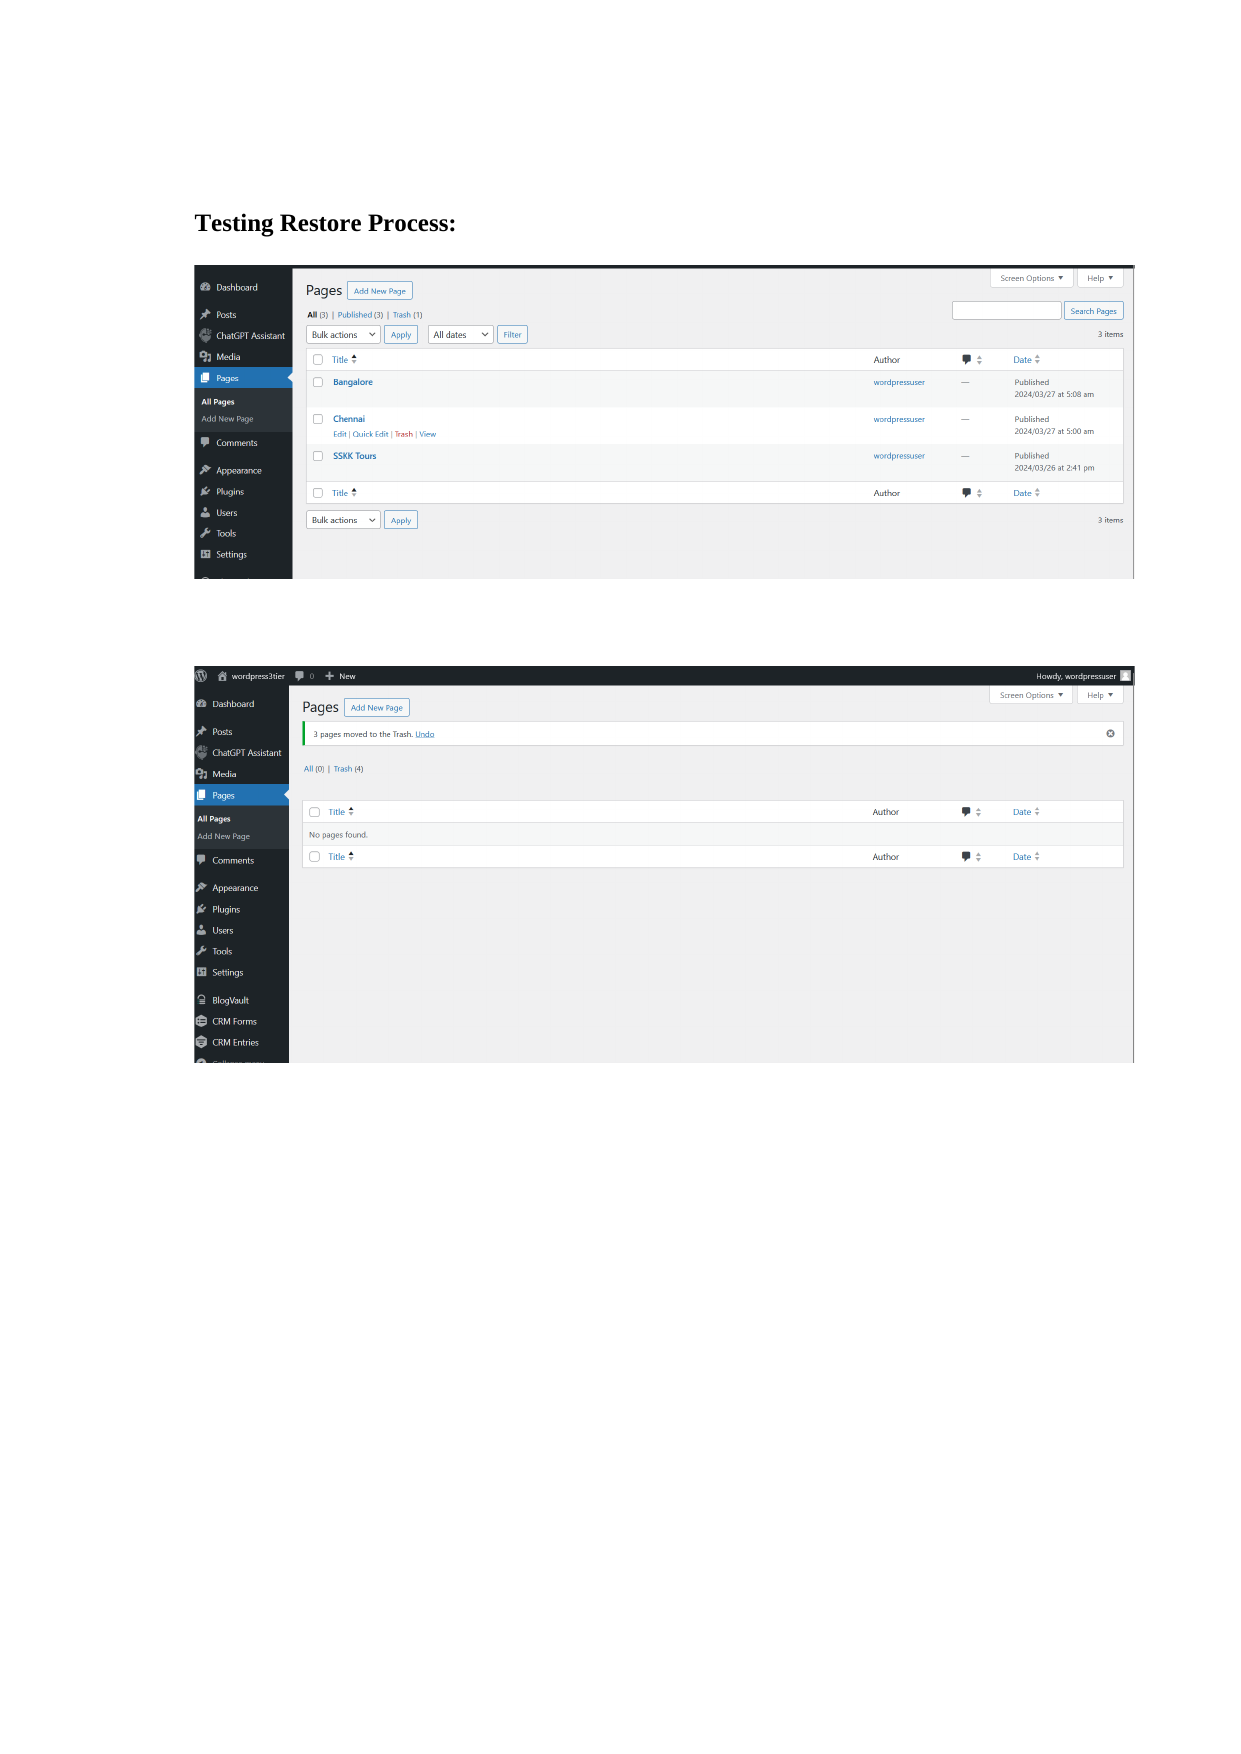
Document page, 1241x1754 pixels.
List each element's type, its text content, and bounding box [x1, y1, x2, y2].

text Testing Restore Process: [165, 208, 1090, 237]
picture [194, 666, 1135, 1063]
picture [194, 265, 1135, 579]
